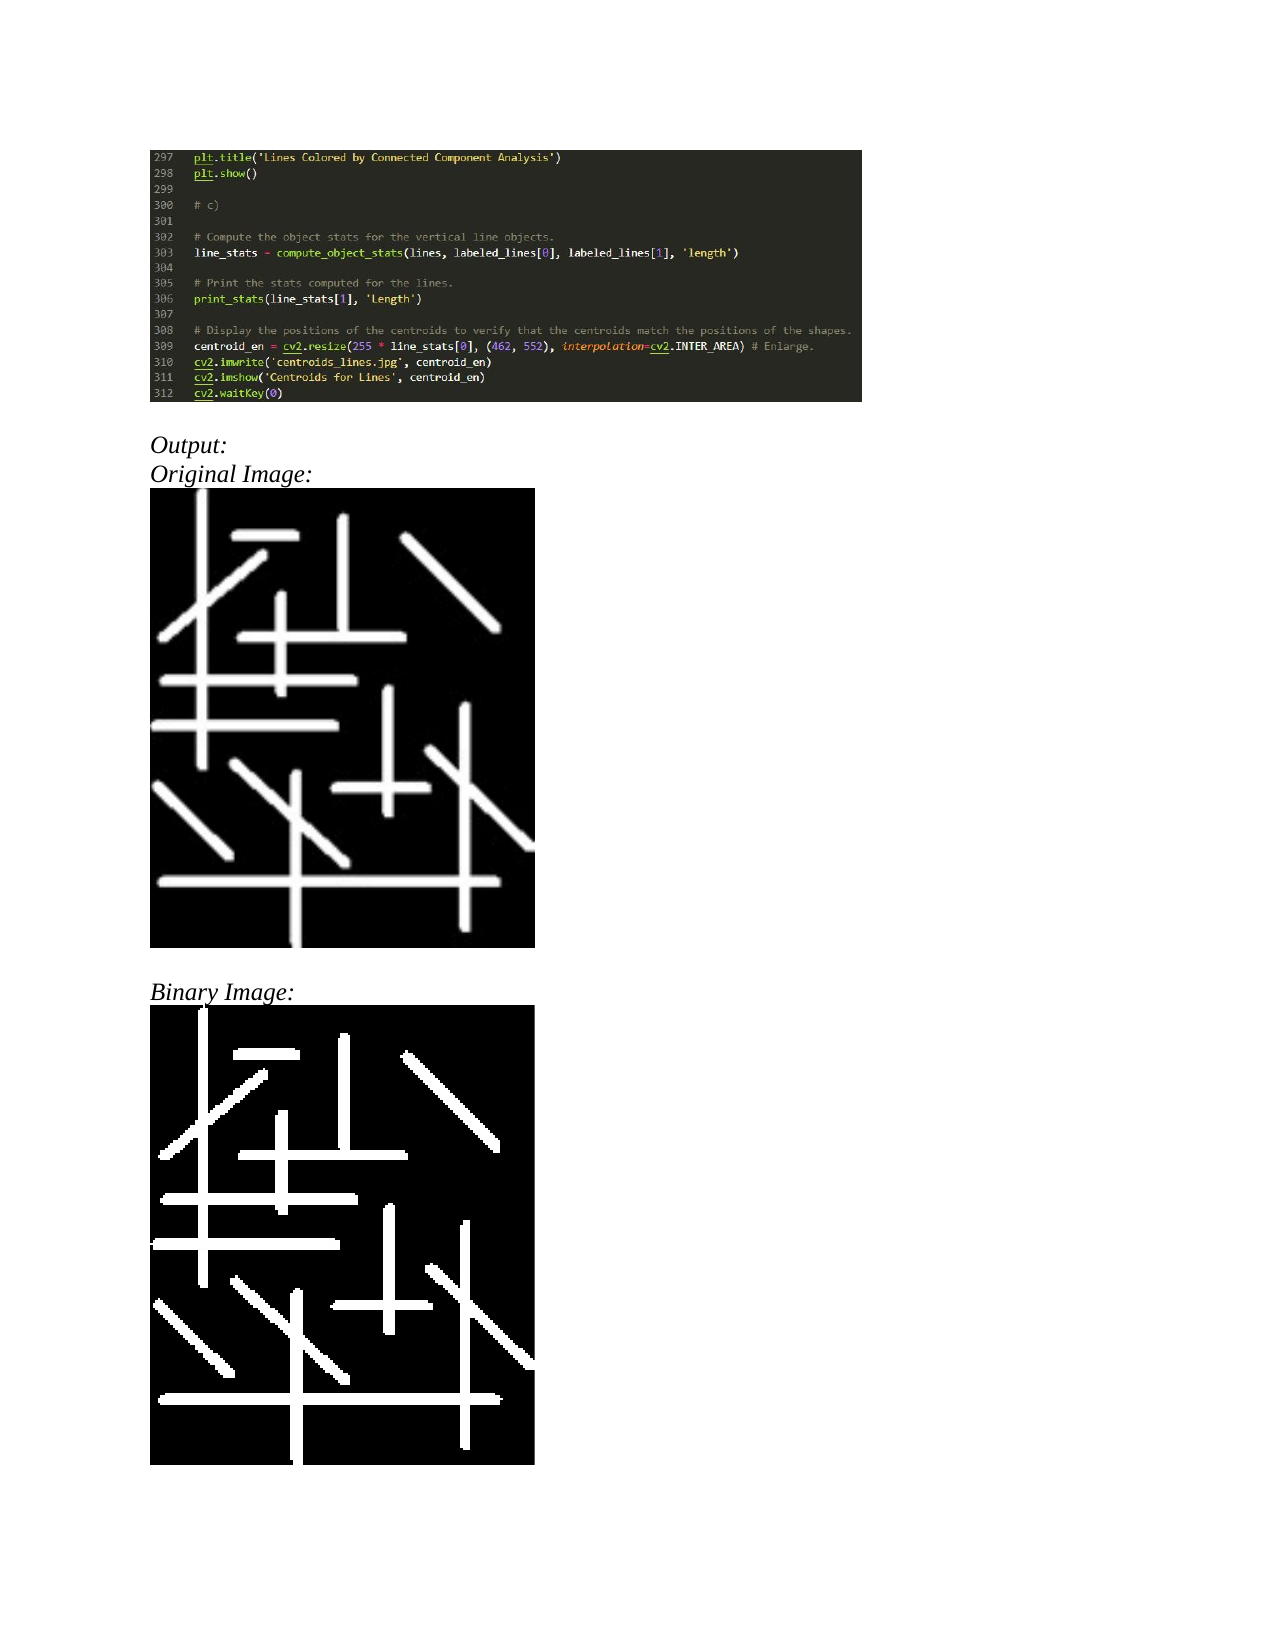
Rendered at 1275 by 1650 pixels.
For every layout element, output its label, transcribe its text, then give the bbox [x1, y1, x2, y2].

picture [150, 150, 862, 402]
text Binary Image: [150, 977, 1125, 1005]
text Output: [150, 431, 1125, 459]
picture [150, 1005, 535, 1465]
picture [150, 488, 535, 948]
text Original Image: [150, 459, 1125, 488]
